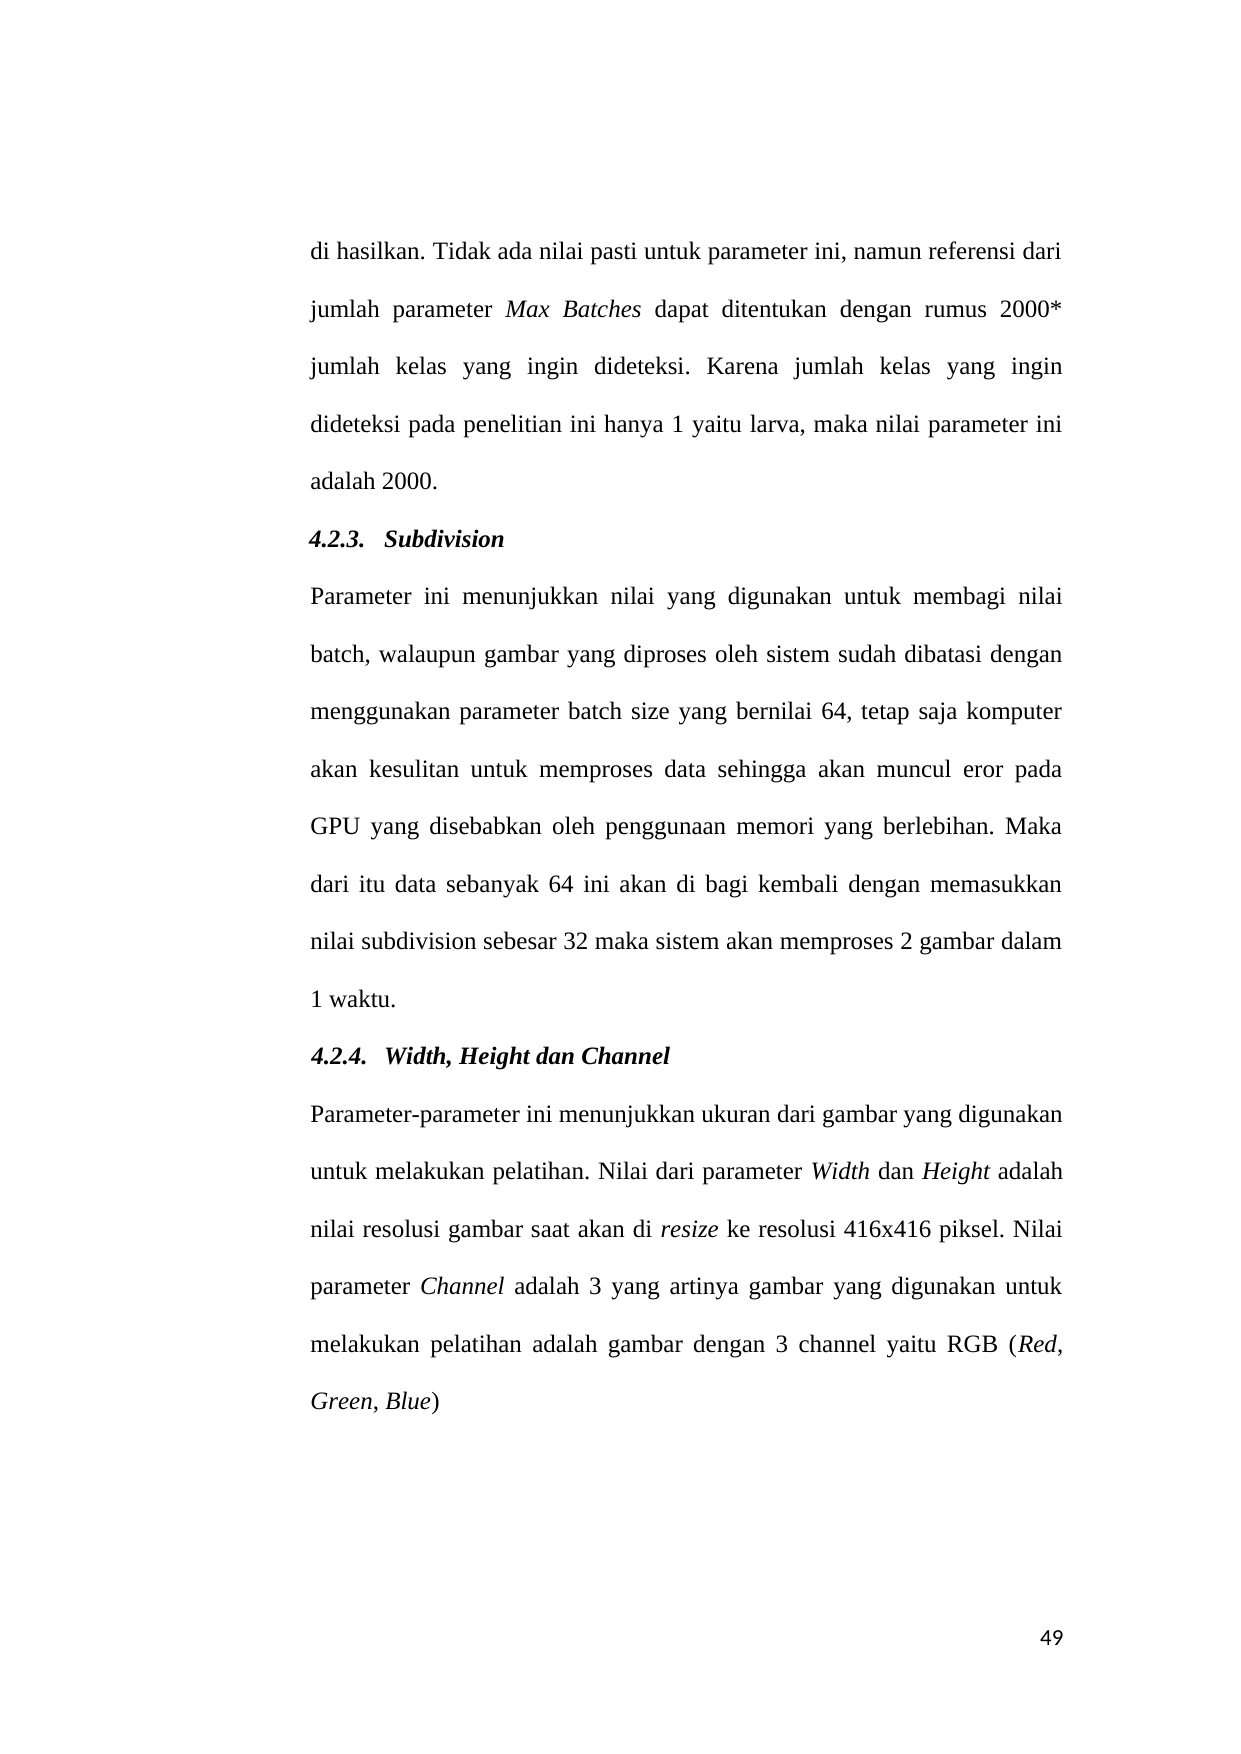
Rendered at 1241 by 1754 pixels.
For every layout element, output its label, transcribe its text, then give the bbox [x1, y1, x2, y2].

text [310, 236, 1063, 495]
text Parameter-parameter ini menunjukkan ukuran dari gambar yang digunakan untuk melakukan pelatihan. Nilai dari parameter Width dan Height adalah nilai resolusi gambar saat akan di resize ke resolusi 416x416 piksel. Nilai parameter Channel adalah 3 yang artinya gambar yang digunakan untuk melakukan pelatihan adalah gambar dengan 3 channel yaitu RGB (Red, Green, Blue) [310, 1099, 1063, 1415]
subtitle Width, Height dan Channel [311, 1041, 1063, 1070]
text Parameter ini menunjukkan nilai yang digunakan untuk membagi nilai batch, walaupun gambar yang diproses oleh sistem sudah dibatasi dengan menggunakan parameter batch size yang bernilai 64, tetap saja komputer akan kesulitan untuk memproses data sehingga akan muncul eror pada GPU yang disebabkan oleh penggunaan memori yang berlebihan. Maka dari itu data sebanyak 64 ini akan di bagi kembali dengan memasukkan nilai subdivision sebesar 32 maka sistem akan memproses 2 gambar dalam 1 waktu. [310, 581, 1063, 1012]
subtitle Subdivision [309, 524, 1063, 552]
